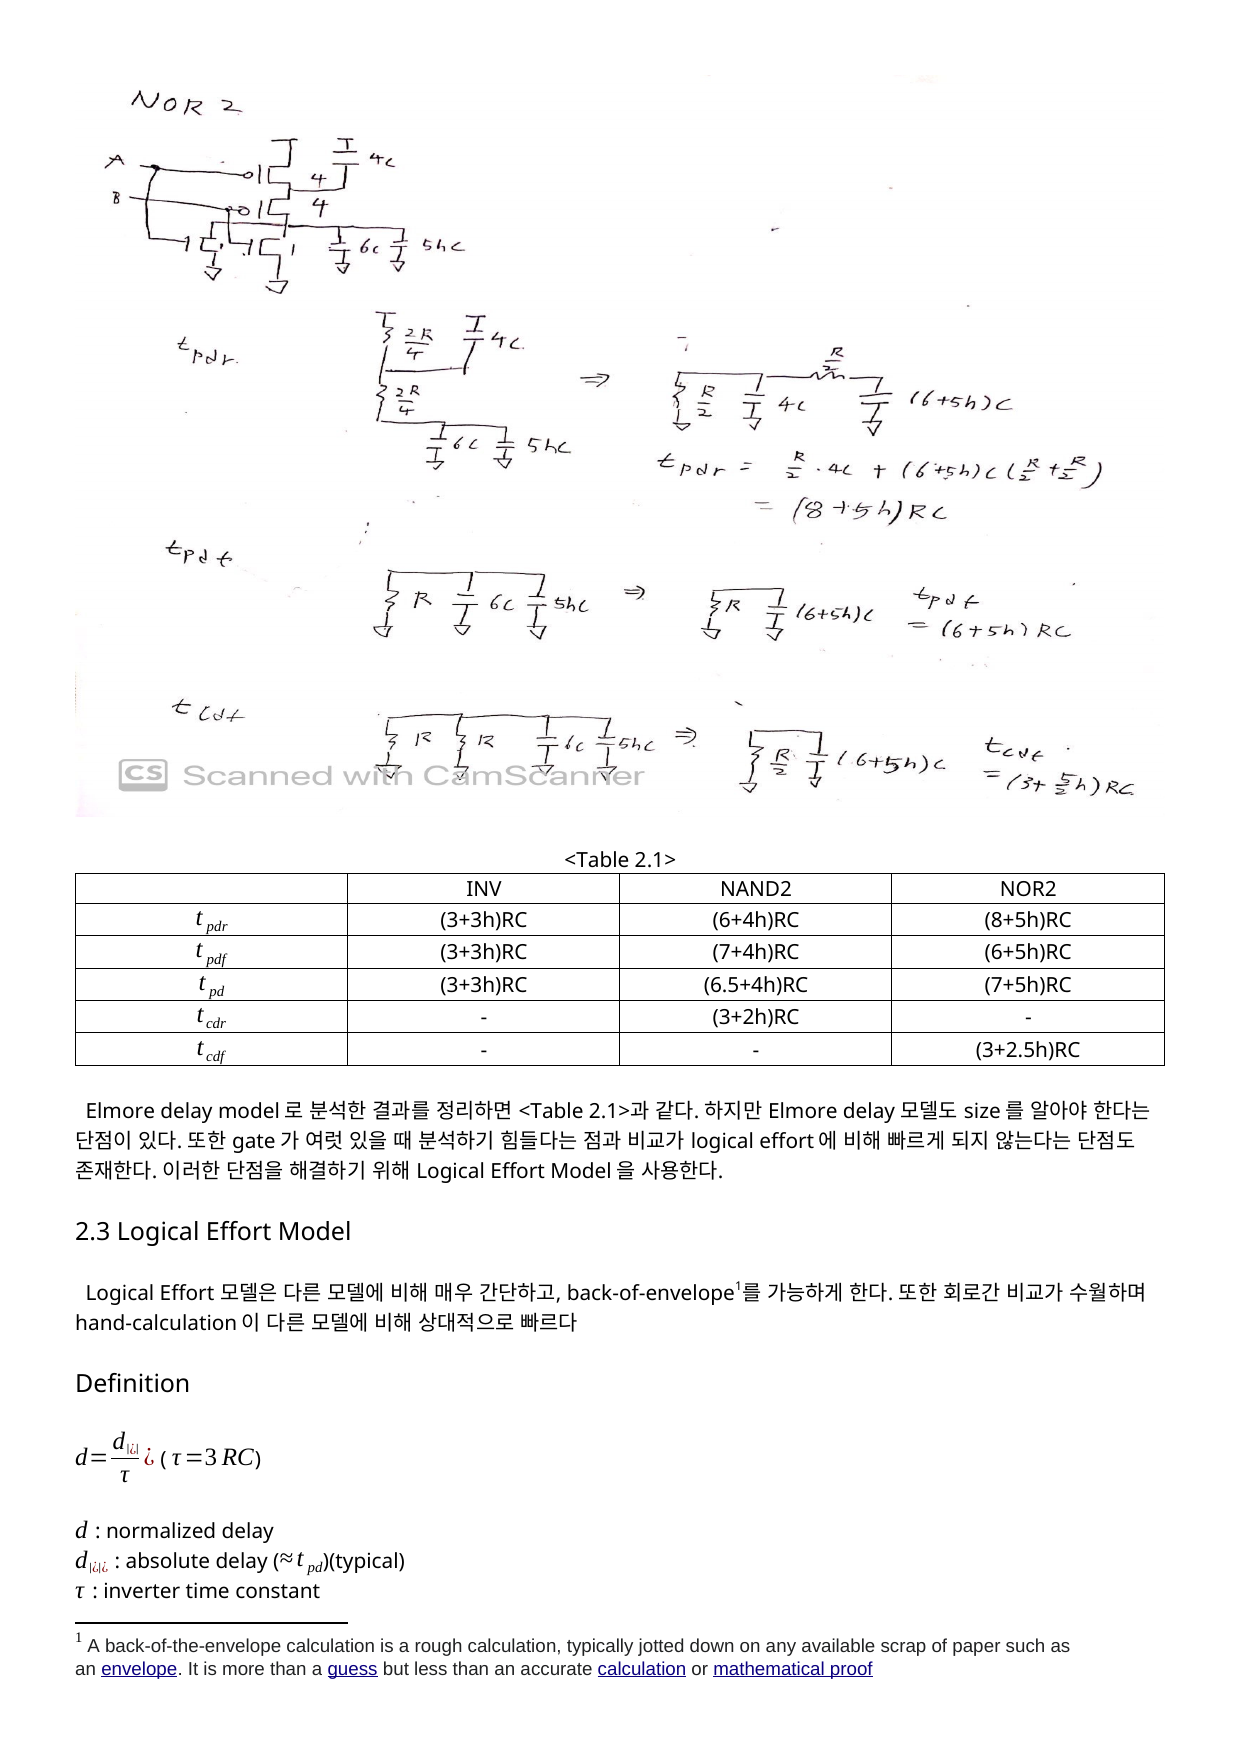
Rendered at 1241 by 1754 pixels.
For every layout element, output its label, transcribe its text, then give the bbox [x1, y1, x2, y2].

table_cell (3+2h)RC [620, 1001, 891, 1032]
text ( ) [75, 1428, 1165, 1487]
table_cell (7+5h)RC [892, 969, 1164, 1000]
subtitle 2.3 Logical Effort Model [75, 1213, 1165, 1247]
table_cell [76, 936, 347, 967]
table_header NOR2 [892, 874, 1164, 903]
table_header INV [348, 874, 619, 903]
table_cell - [620, 1033, 891, 1064]
table_cell (6+5h)RC [892, 936, 1164, 967]
table_cell [76, 969, 347, 1000]
text : absolute delay ()(typical) [75, 1544, 1165, 1576]
table_cell [76, 1033, 347, 1064]
text Logical Effort 모델은 다른 모델에 비해 매우 간단하고, back-of-envelope를 가능하게 한다. 또한 회로간 비교가 수월하며 hand-calculation이 다른 모델에 비해 상대적으로 빠르다 [75, 1276, 1165, 1337]
picture [75, 75, 1165, 817]
table_cell (6+4h)RC [620, 904, 891, 935]
text : inverter time constant [75, 1576, 1165, 1605]
text Elmore delay model로 분석한 결과를 정리하면 <Table 2.1>과 같다. 하지만 Elmore delay 모델도 size를 알아야 한다는 단점이 있다. 또한 gate가 여럿 있을 때 분석하기 힘들다는 점과 비교가 logical effort에 비해 빠르게 되지 않는다는 단점도 존재한다. 이러한 단점을 해결하기 위해 Logical Effort Model을 사용한다. [75, 1094, 1165, 1185]
table_cell (3+3h)RC [348, 936, 619, 967]
table_cell - [348, 1001, 619, 1032]
table_cell - [892, 1001, 1164, 1032]
table_cell (8+5h)RC [892, 904, 1164, 935]
text Definition [75, 1365, 1165, 1399]
table_cell (3+3h)RC [348, 904, 619, 935]
table_header NAND2 [620, 874, 891, 903]
table_cell (6.5+4h)RC [620, 969, 891, 1000]
table_cell [76, 1001, 347, 1032]
table_cell (7+4h)RC [620, 936, 891, 967]
table_header [76, 874, 347, 903]
table_cell - [348, 1033, 619, 1064]
text <Table 2.1> [75, 845, 1165, 873]
table_cell (3+2.5h)RC [892, 1033, 1164, 1064]
table_cell [76, 904, 347, 935]
text : normalized delay [75, 1516, 1165, 1544]
table_cell (3+3h)RC [348, 969, 619, 1000]
